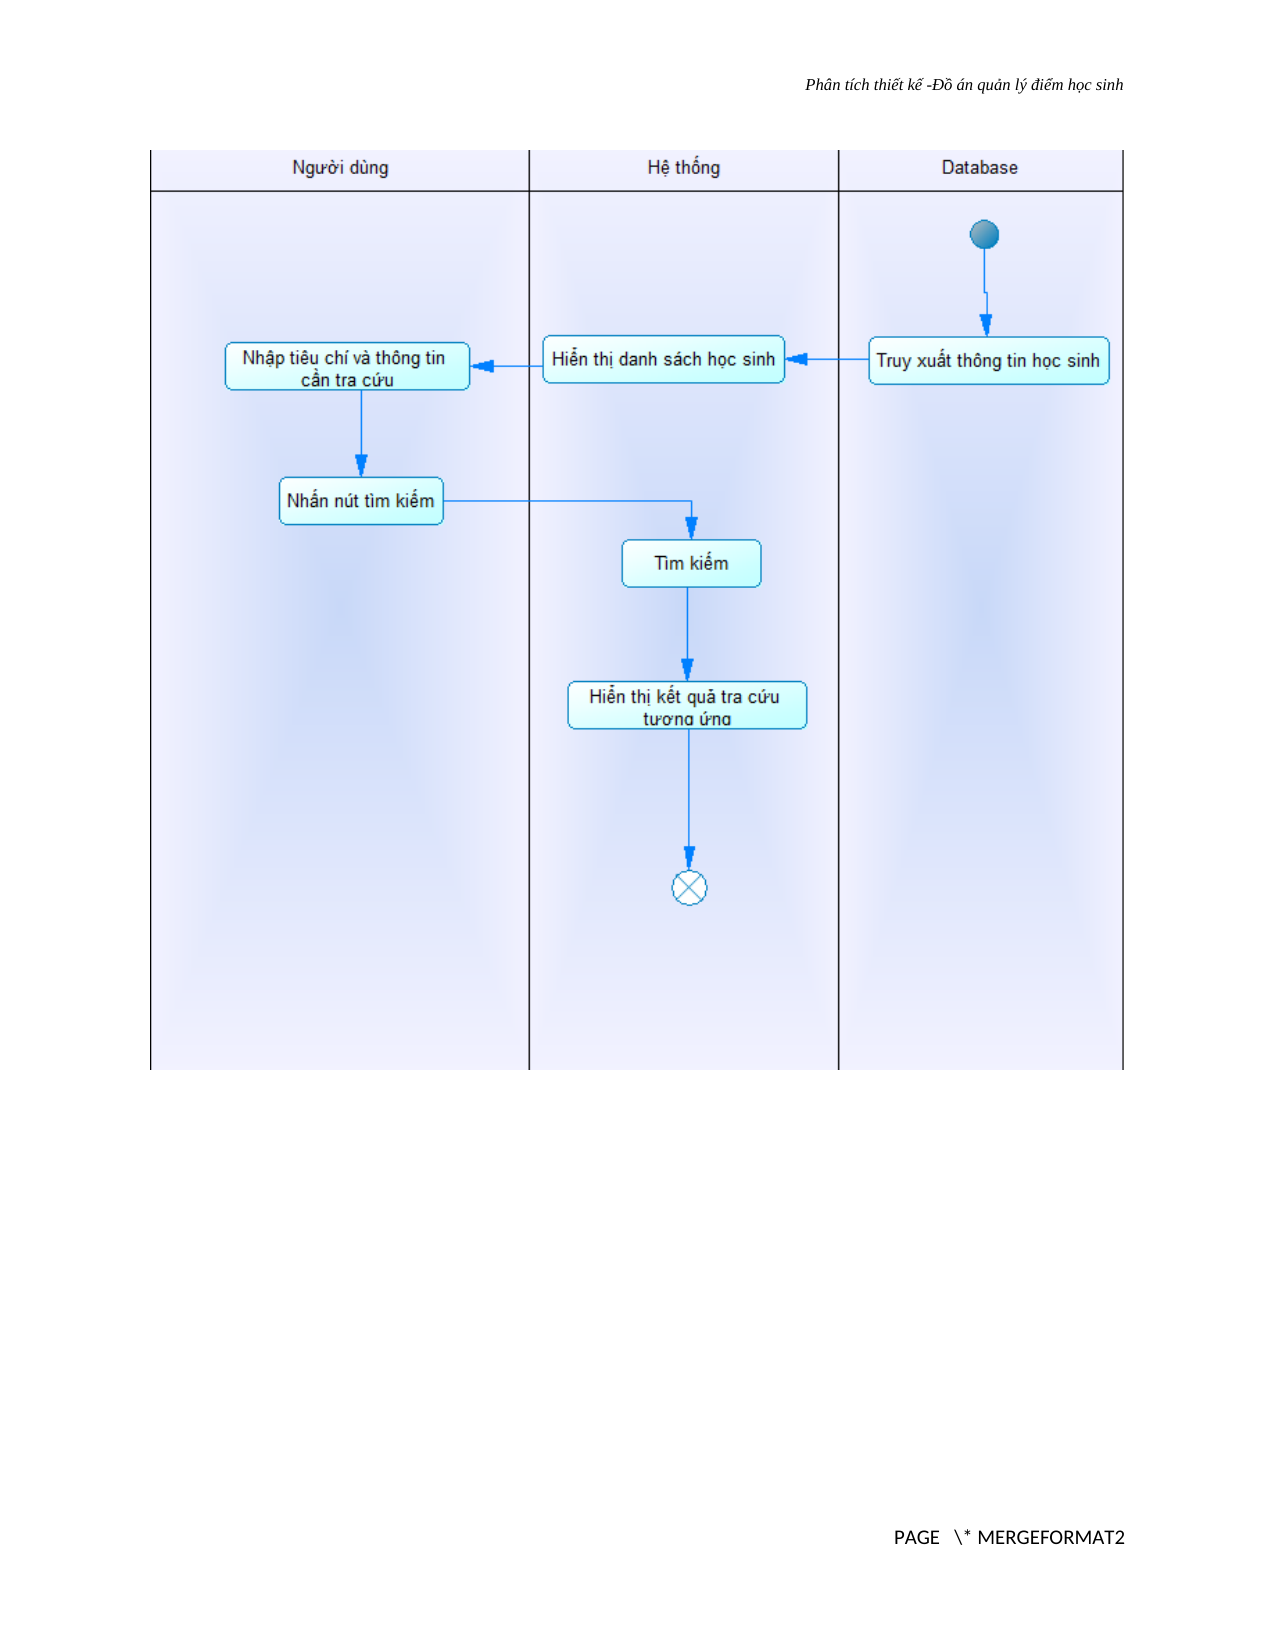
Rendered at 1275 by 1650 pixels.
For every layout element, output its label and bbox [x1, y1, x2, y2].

picture [150, 150, 1124, 1070]
